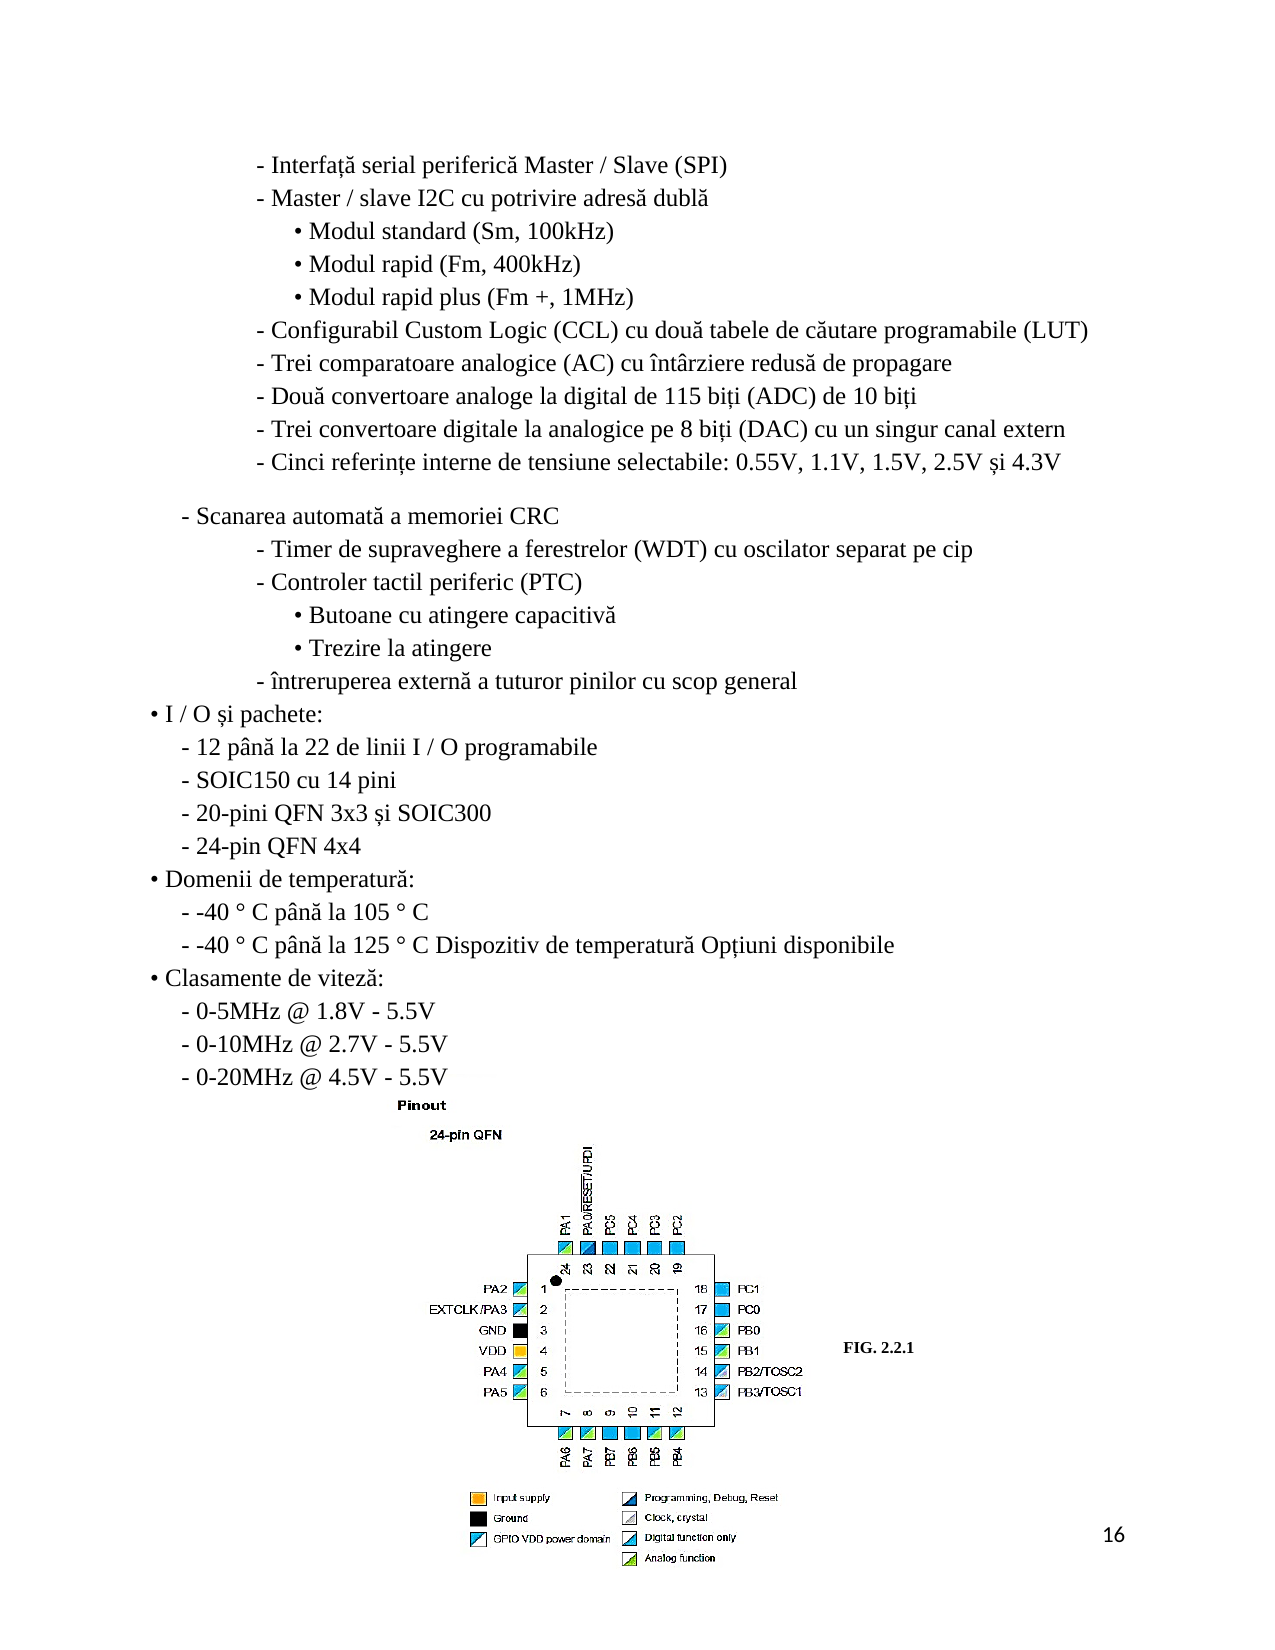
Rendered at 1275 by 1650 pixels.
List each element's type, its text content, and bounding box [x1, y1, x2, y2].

picture [373, 1091, 879, 1596]
text - Scanarea automată a memoriei CRC - Timer de supraveghere a ferestrelor (WDT) cu oscilator separat pe cip - Controler tactil periferic (PTC) • Butoane cu atingere capacitivă • Trezire la atingere - întreruperea externă a tuturor pinilor cu scop general • I / O și pachete: - 12 până la 22 de linii I / O programabile - SOIC150 cu 14 pini - 20-pini QFN 3x3 și SOIC300 - 24-pin QFN 4x4 • Domenii de temperatură: - -40 ° C până la 105 ° C - -40 ° C până la 125 ° C Dispozitiv de temperatură Opțiuni disponibile • Clasamente de viteză: - 0-5MHz @ 1.8V - 5.5V - 0-10MHz @ 2.7V - 5.5V - 0-20MHz @ 4.5V - 5.5V [150, 501, 1125, 1091]
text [150, 150, 1125, 476]
